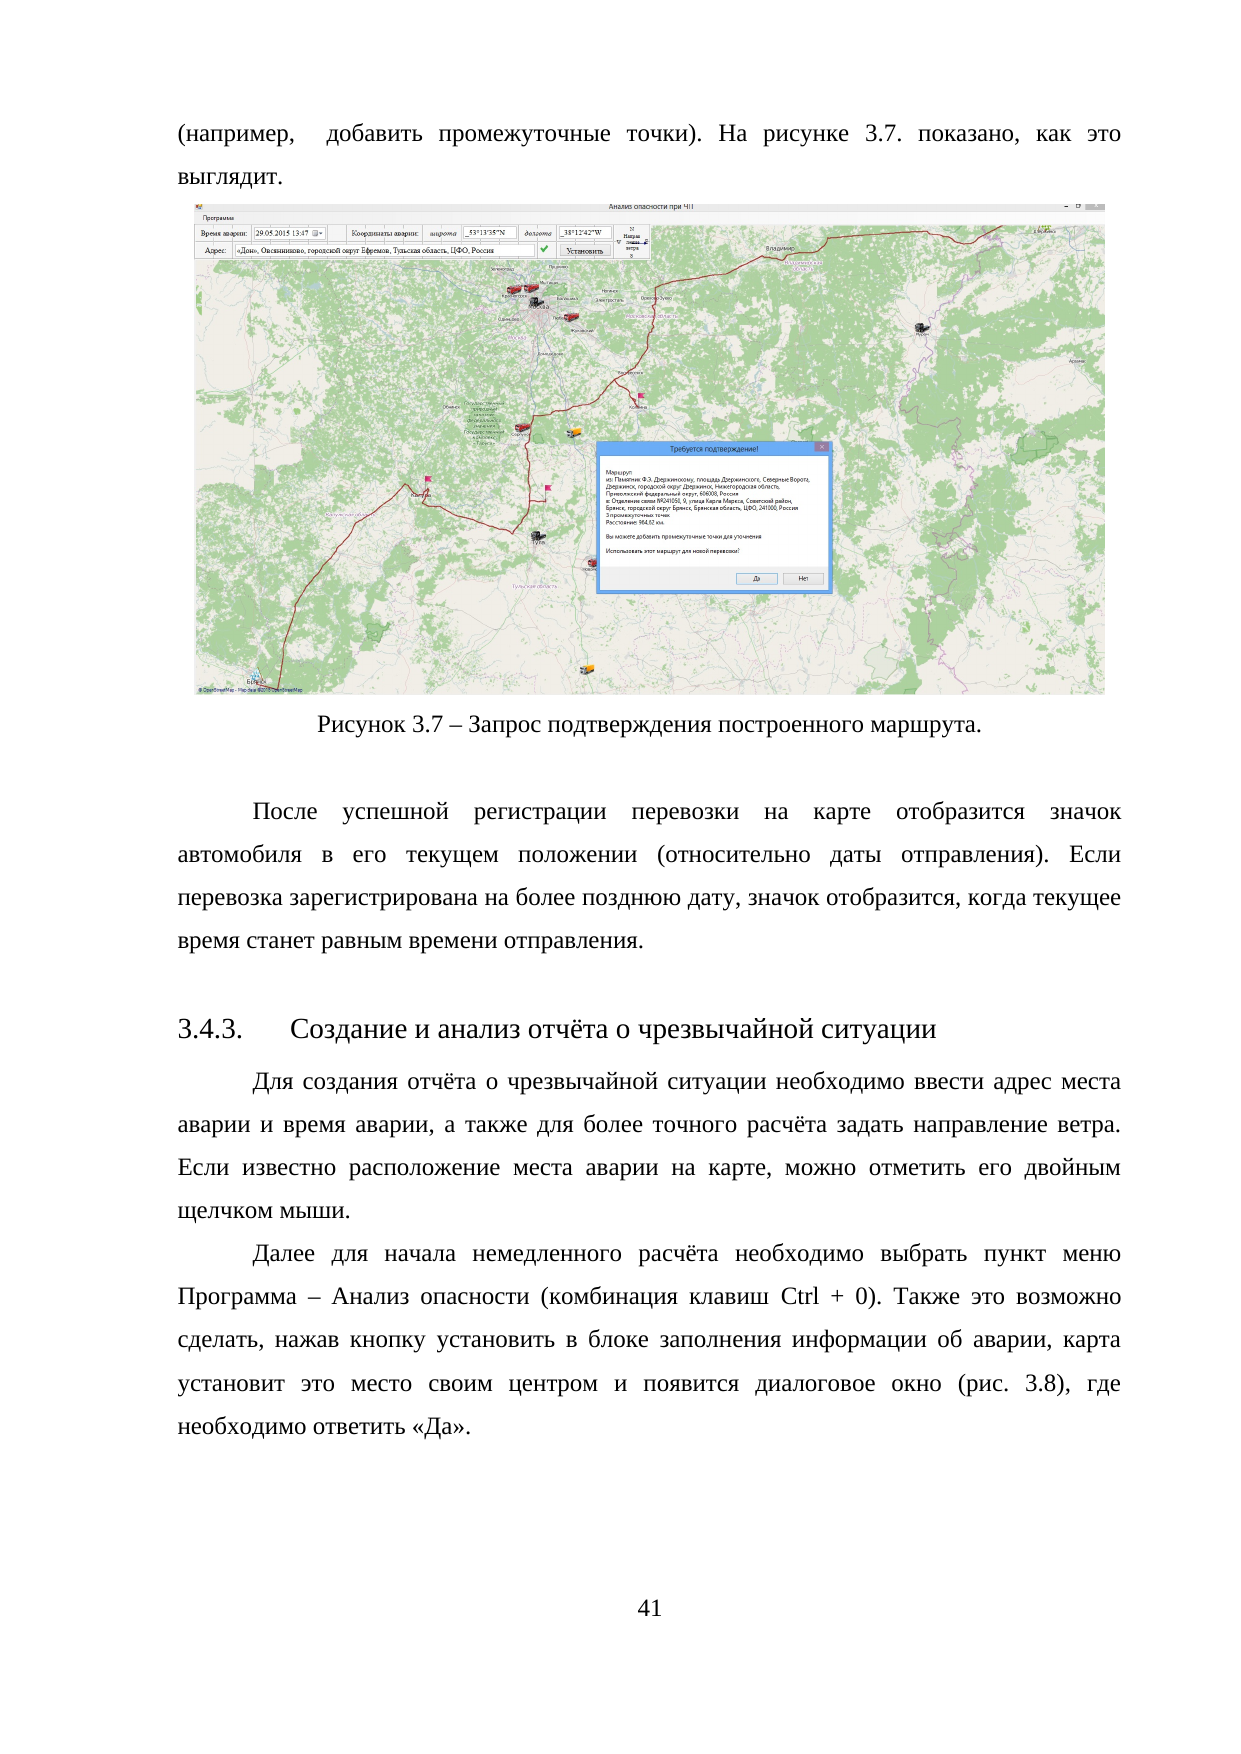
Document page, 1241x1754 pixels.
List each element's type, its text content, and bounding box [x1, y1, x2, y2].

text Для создания отчёта о чрезвычайной ситуации необходимо ввести адрес места аварии и время аварии, а также для более точного расчёта задать направление ветра. Если известно расположение места аварии на карте, можно отметить его двойным щелчком мыши. [177, 1066, 1122, 1224]
list Рисунок 3.7 – Запрос подтверждения построенного маршрута. [177, 709, 1122, 738]
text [177, 118, 1122, 190]
subtitle Создание и анализ отчёта о чрезвычайной ситуации [177, 1011, 1122, 1045]
text После успешной регистрации перевозки на карте отобразится значок автомобиля в его текущем положении (относительно даты отправления). Если перевозка зарегистрирована на более позднюю дату, значок отобразится, когда текущее время станет равным времени отправления. [177, 796, 1122, 954]
text Далее для начала немедленного расчёта необходимо выбрать пункт меню Программа – Анализ опасности (комбинация клавиш Ctrl + 0). Также это возможно сделать, нажав кнопку установить в блоке заполнения информации об аварии, карта установит это место своим центром и появится диалоговое окно (рис. 3.8), где необходимо ответить «Да». [177, 1238, 1122, 1439]
picture [194, 204, 1105, 695]
